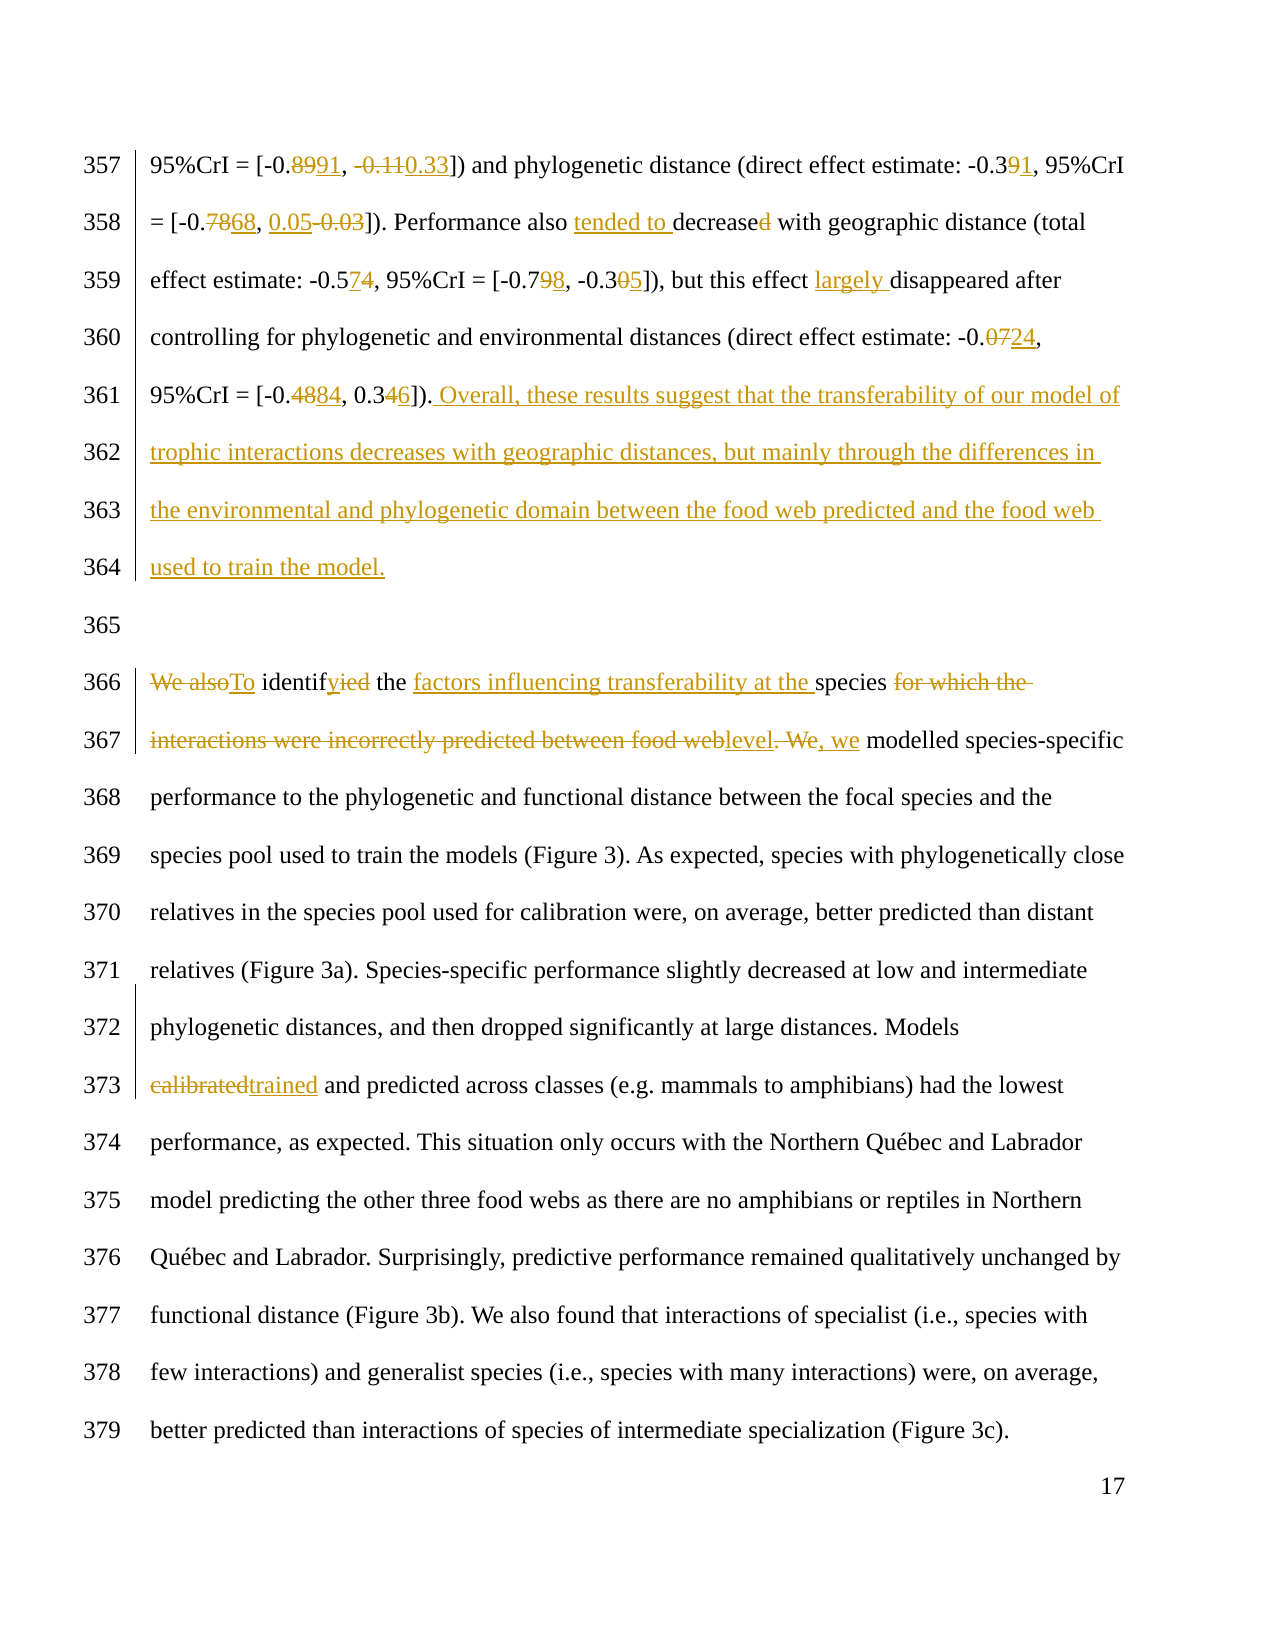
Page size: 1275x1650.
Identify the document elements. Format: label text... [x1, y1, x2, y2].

text identif the species modelled species-specific performance to the phylogenetic and functional distance between the focal species and the species pool used to train the models (Figure 3). As expected, species with phylogenetically close relatives in the species pool used for calibration were, on average, better predicted than distant relatives (Figure 3a). Species-specific performance slightly decreased at low and intermediate phylogenetic distances, and then dropped significantly at large distances. Models and predicted across classes (e.g. mammals to amphibians) had the lowest performance, as expected. This situation only occurs with the Northern Québec and Labrador model predicting the other three food webs as there are no amphibians or reptiles in Northern Québec and Labrador. Surprisingly, predictive performance remained qualitatively unchanged by functional distance (Figure 3b). We also found that interactions of specialist (i.e., species with few interactions) and generalist species (i.e., species with many interactions) were, on average, better predicted than interactions of species of intermediate specialization (Figure 3c). [150, 667, 1125, 1444]
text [150, 150, 1125, 581]
